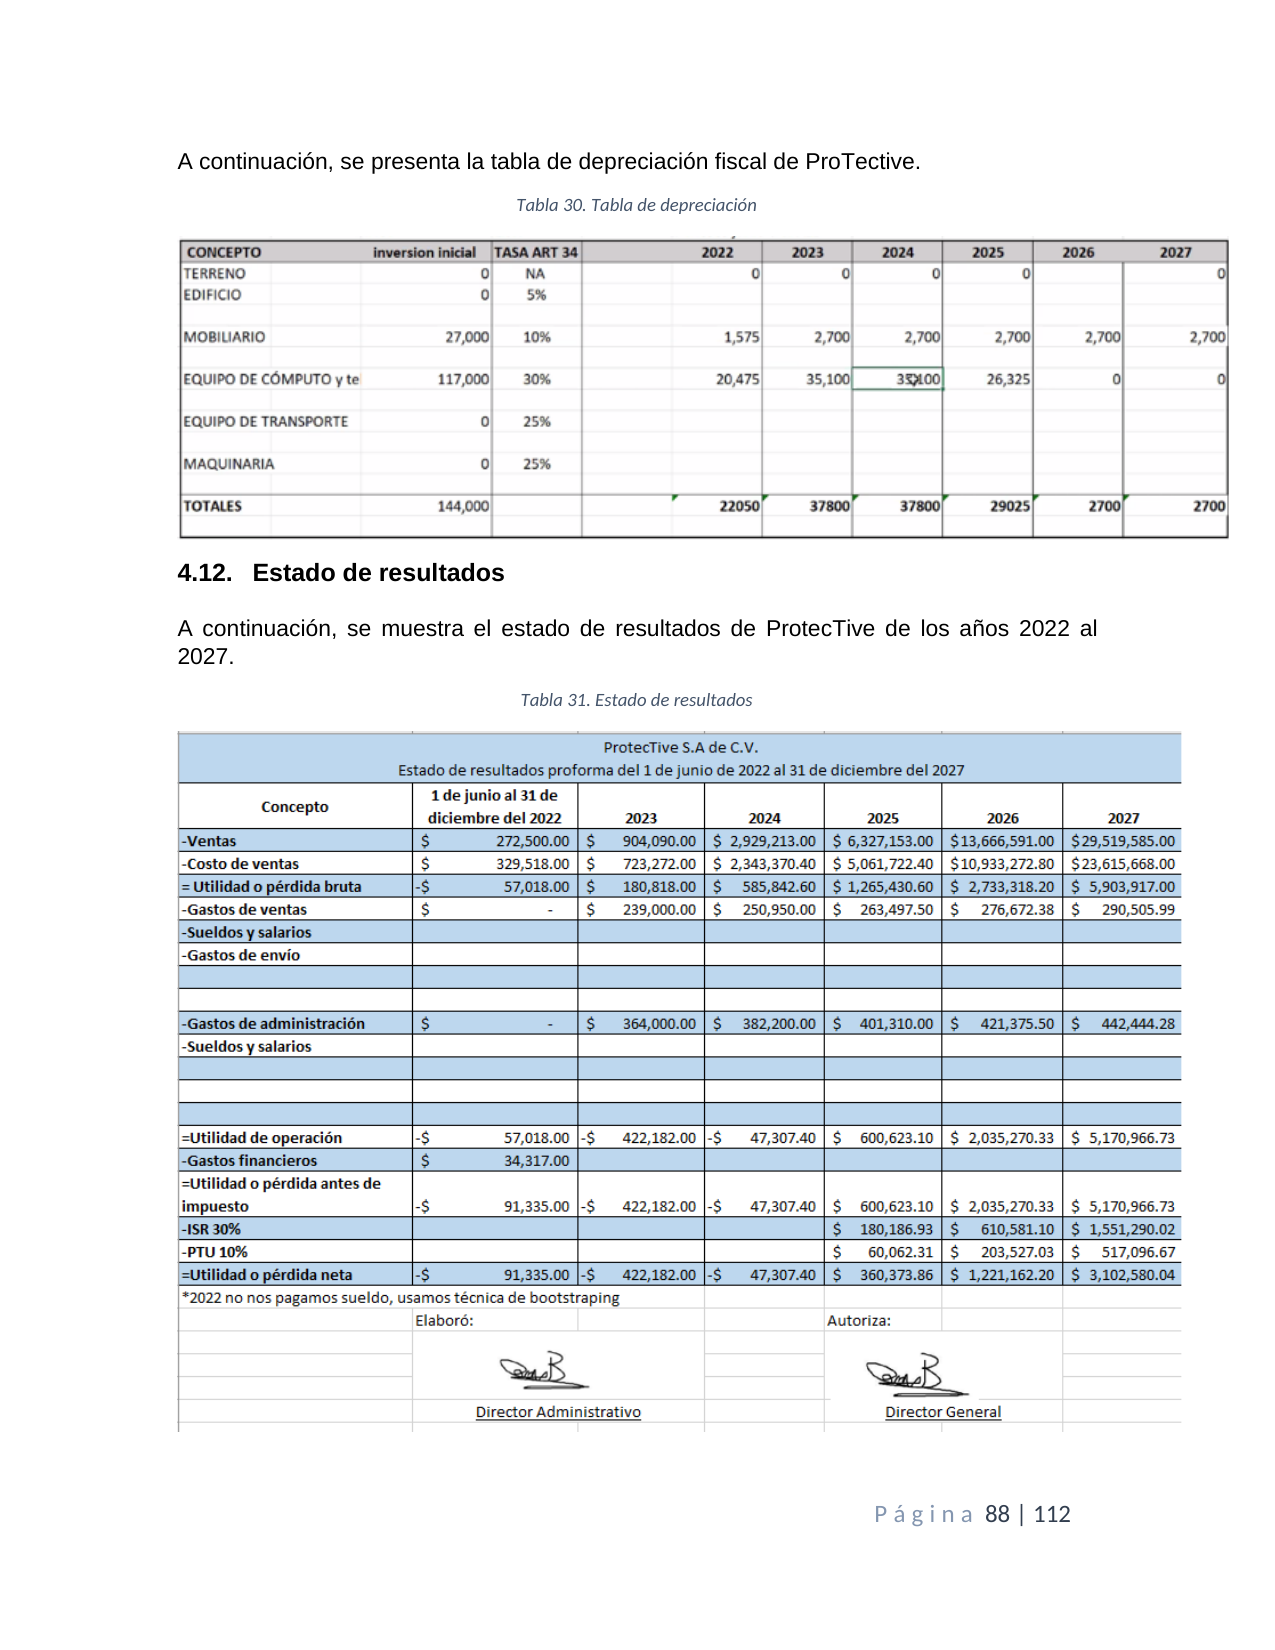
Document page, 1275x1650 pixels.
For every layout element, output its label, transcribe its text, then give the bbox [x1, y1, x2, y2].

text Tabla 31. Estado de resultados [177, 688, 1098, 711]
text A continuación, se muestra el estado de resultados de ProtecTive de los años 2022 al 2027. [177, 614, 1098, 669]
text A continuación, se presenta la tabla de depreciación fiscal de ProTective. [177, 148, 1098, 174]
picture [177, 236, 1229, 540]
subtitle Estado de resultados [177, 558, 1098, 587]
text Tabla 30. Tabla de depreciación [177, 193, 1098, 216]
picture [177, 731, 1182, 1432]
